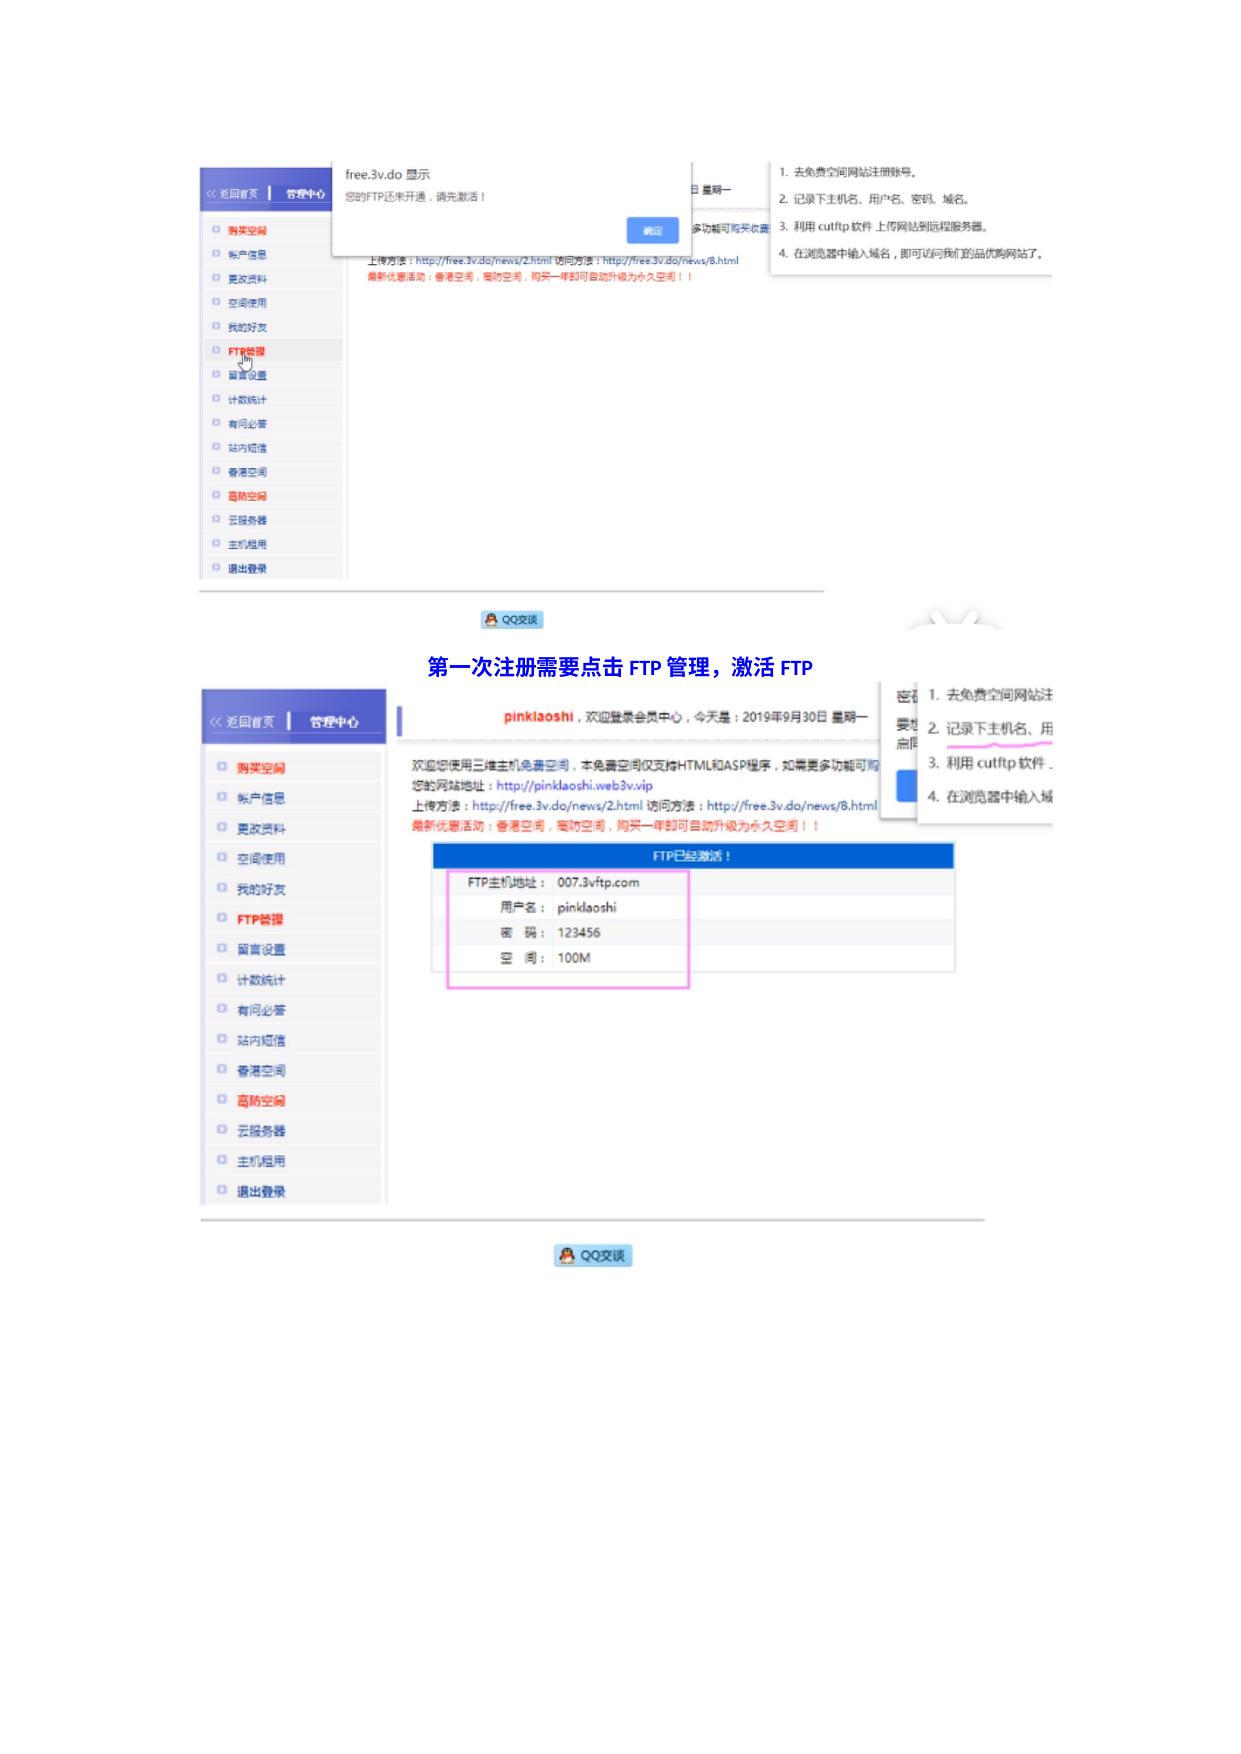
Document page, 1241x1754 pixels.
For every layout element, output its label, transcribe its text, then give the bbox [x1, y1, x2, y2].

list 第一次注册需要点击 FTP管理，激活 FTP [187, 649, 1053, 682]
picture [187, 162, 1053, 630]
picture [187, 682, 1053, 1273]
